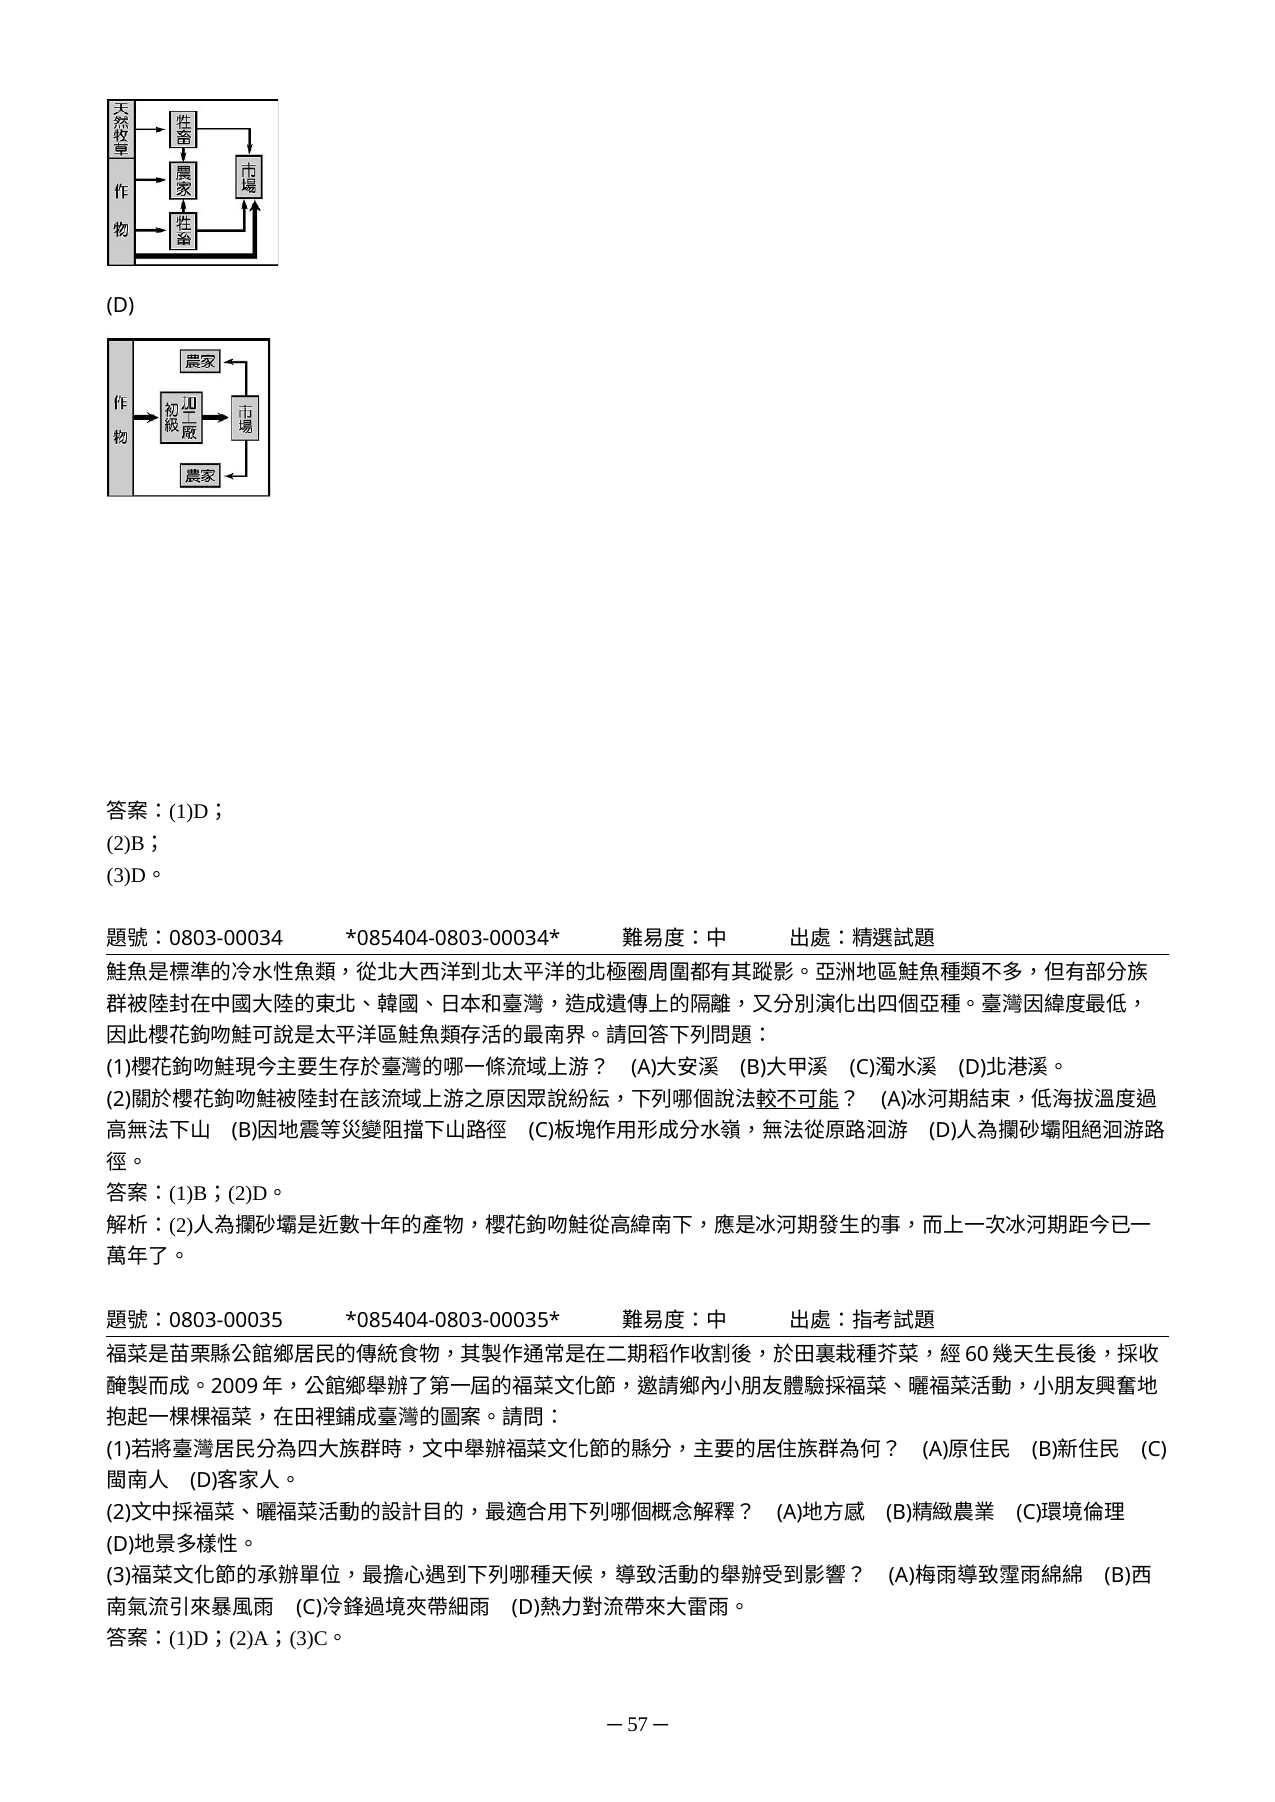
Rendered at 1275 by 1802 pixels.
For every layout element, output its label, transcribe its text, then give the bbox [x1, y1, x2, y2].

text 題號：0803-00034 *085404-0803-00034* 難易度：中 出處：精選試題 [106, 920, 1169, 954]
text 答案：(1)D； (2)B； (3)D。 [106, 794, 1169, 889]
text 答案：(1)B；(2)D。 [106, 1176, 1169, 1207]
text 題號：0803-00035 *085404-0803-00035* 難易度：中 出處：指考試題 [106, 1302, 1169, 1336]
text 福菜是苗栗縣公館鄉居民的傳統食物，其製作通常是在二期稻作收割後，於田裏栽種芥菜，經60幾天生長後，採收醃製而成。2009年，公館鄉舉辦了第一屆的福菜文化節，邀請鄉內小朋友體驗採福菜、曬福菜活動，小朋友興奮地抱起一棵棵福菜，在田裡鋪成臺灣的圖案。請問： (1)若將臺灣居民分為四大族群時，文中舉辦福菜文化節的縣分，主要的居住族群為何？ (A)原住民 (B)新住民 (C)閩南人 (D)客家人。 (2)文中採福菜、曬福菜活動的設計目的，最適合用下列哪個概念解釋？ (A)地方感 (B)精緻農業 (C)環境倫理 (D)地景多樣性。 (3)福菜文化節的承辦單位，最擔心遇到下列哪種天候，導致活動的舉辦受到影響？ (A)梅雨導致霪雨綿綿 (B)西南氣流引來暴風雨 (C)冷鋒過境夾帶細雨 (D)熱力對流帶來大雷雨。 [106, 1337, 1169, 1621]
picture [106, 99, 279, 269]
text 答案：(1)D；(2)A；(3)C。 [106, 1621, 1169, 1652]
picture [106, 334, 271, 497]
text 鮭魚是標準的冷水性魚類，從北大西洋到北太平洋的北極圈周圍都有其蹤影。亞洲地區鮭魚種類不多，但有部分族群被陸封在中國大陸的東北、韓國、日本和臺灣，造成遺傳上的隔離，又分別演化出四個亞種。臺灣因緯度最低，因此櫻花鉤吻鮭可說是太平洋區鮭魚類存活的最南界。請回答下列問題： (1)櫻花鉤吻鮭現今主要生存於臺灣的哪一條流域上游？ (A)大安溪 (B)大甲溪 (C)濁水溪 (D)北港溪。 (2)關於櫻花鉤吻鮭被陸封在該流域上游之原因眾說紛紜，下列哪個說法較不可能？ (A)冰河期結束，低海拔溫度過高無法下山 (B)因地震等災變阻擋下山路徑 (C)板塊作用形成分水嶺，無法從原路洄游 (D)人為攔砂壩阻絕洄游路徑。 [106, 955, 1169, 1176]
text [106, 100, 1169, 510]
text 解析：(2)人為攔砂壩是近數十年的產物，櫻花鉤吻鮭從高緯南下，應是冰河期發生的事，而上一次冰河期距今已一萬年了。 [106, 1207, 1169, 1271]
